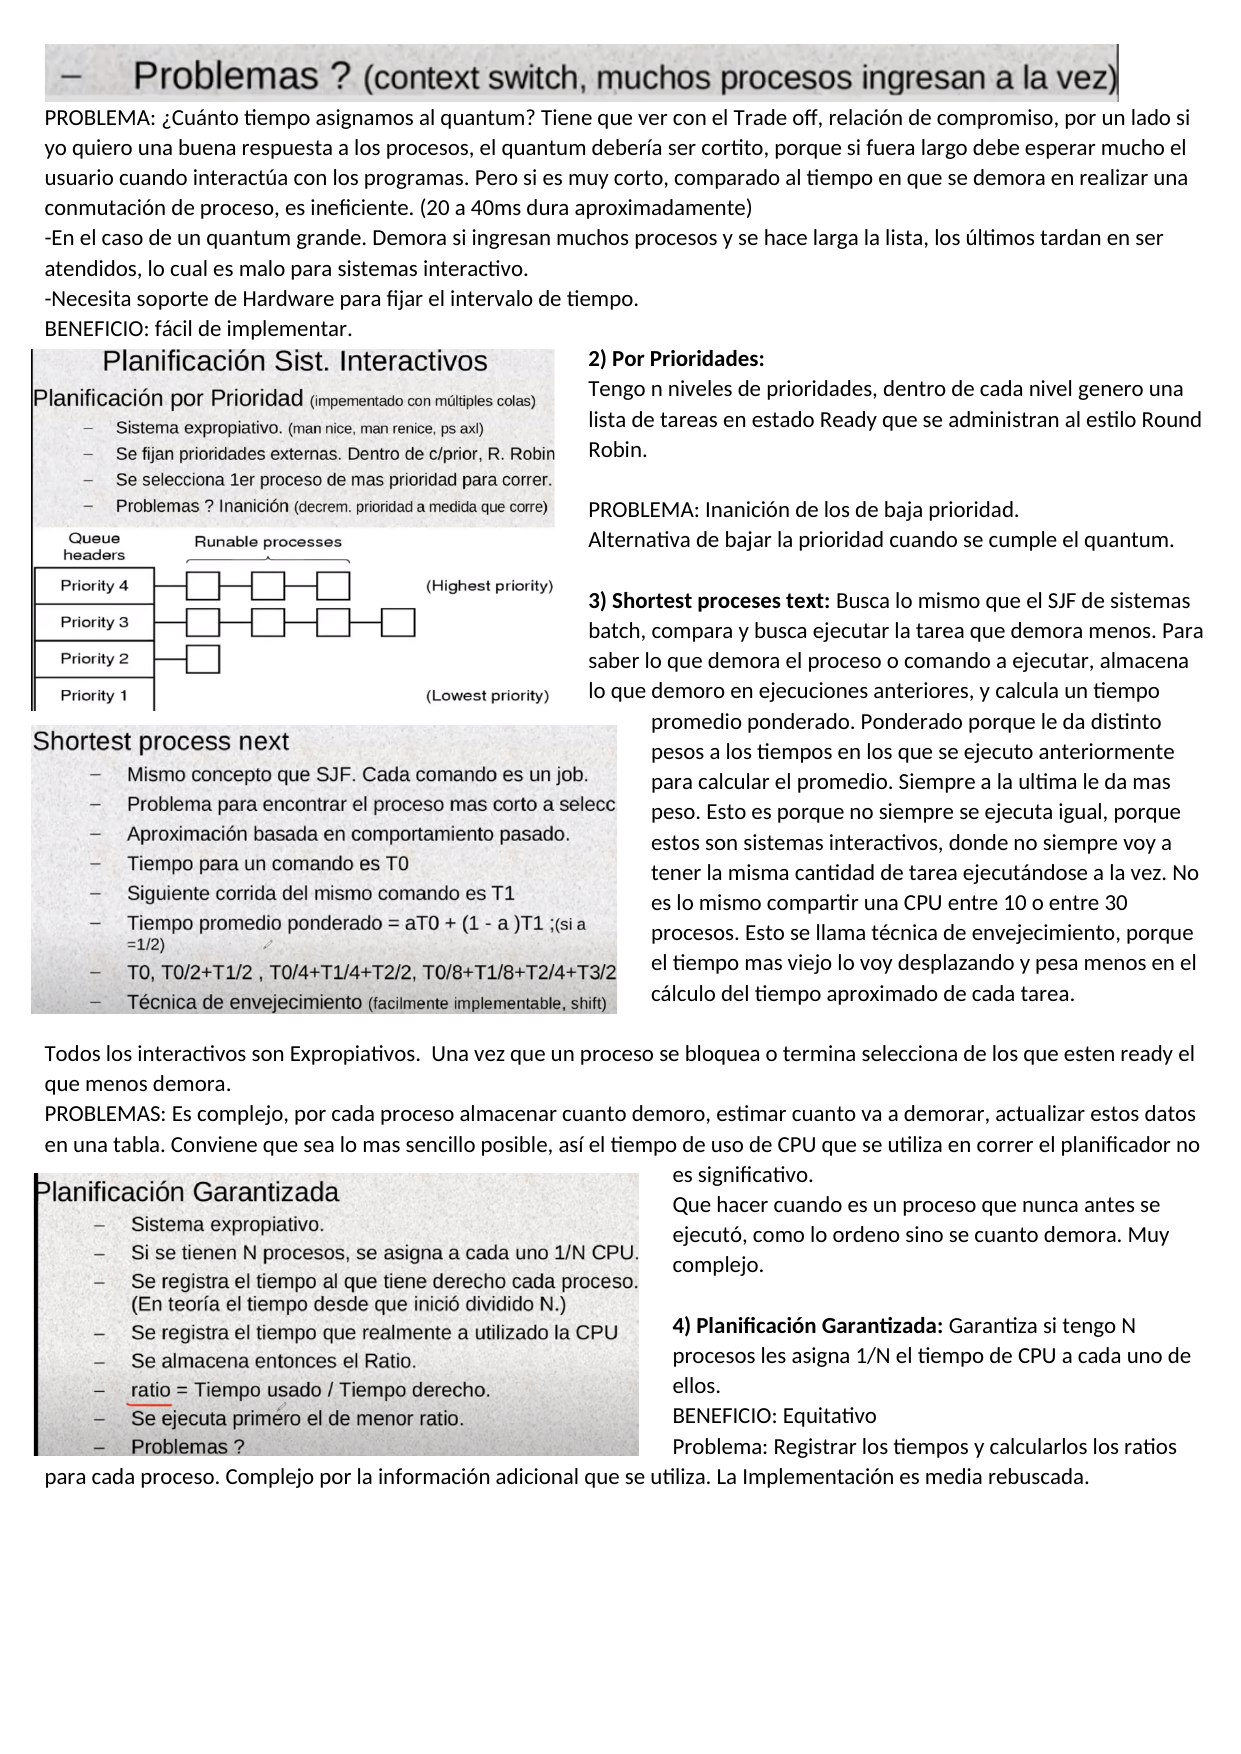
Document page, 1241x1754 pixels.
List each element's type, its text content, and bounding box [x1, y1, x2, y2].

picture [43, 44, 1119, 101]
text PROBLEMAS: Es complejo, por cada proceso almacenar cuanto demoro, estimar cuanto va a demorar, actualizar estos datos en una tabla. Conviene que sea lo mas sencillo posible, así el tiempo de uso de CPU que se utiliza en correr el planificador no es significativo. [44, 1099, 1211, 1188]
picture [29, 349, 554, 709]
text BENEFICIO: fácil de implementar. [44, 314, 1211, 342]
text Problema: Registrar los tiempos y calcularlos los ratios para cada proceso. Complejo por la información adicional que se utiliza. La Implementación es media rebuscada. [44, 1432, 1211, 1490]
text -Necesita soporte de Hardware para fijar el intervalo de tiempo. [44, 284, 1211, 312]
text Tengo n niveles de prioridades, dentro de cada nivel genero una lista de tareas en estado Ready que se administran al estilo Round Robin. [554, 374, 1211, 463]
text BENEFICIO: Equitativo [639, 1402, 1211, 1429]
text 4) Planificación Garantizada: Garantiza si tengo N procesos les asigna 1/N el tiempo de CPU a cada uno de ellos. [639, 1311, 1211, 1399]
picture [29, 725, 617, 1014]
text -En el caso de un quantum grande. Demora si ingresan muchos procesos y se hace larga la lista, los últimos tardan en ser atendidos, lo cual es malo para sistemas interactivo. [44, 223, 1211, 282]
text Que hacer cuando es un proceso que nunca antes se ejecutó, como lo ordeno sino se cuanto demora. Muy complejo. [639, 1190, 1211, 1278]
text 2) Por Prioridades: [44, 344, 1211, 372]
text Todos los interactivos son Expropiativos. Una vez que un proceso se bloquea o termina selecciona de los que esten ready el que menos demora. [44, 1039, 1211, 1097]
text Alternativa de bajar la prioridad cuando se cumple el quantum. [554, 526, 1211, 553]
text PROBLEMA: Inanición de los de baja prioridad. [554, 495, 1211, 523]
picture [32, 1173, 639, 1455]
